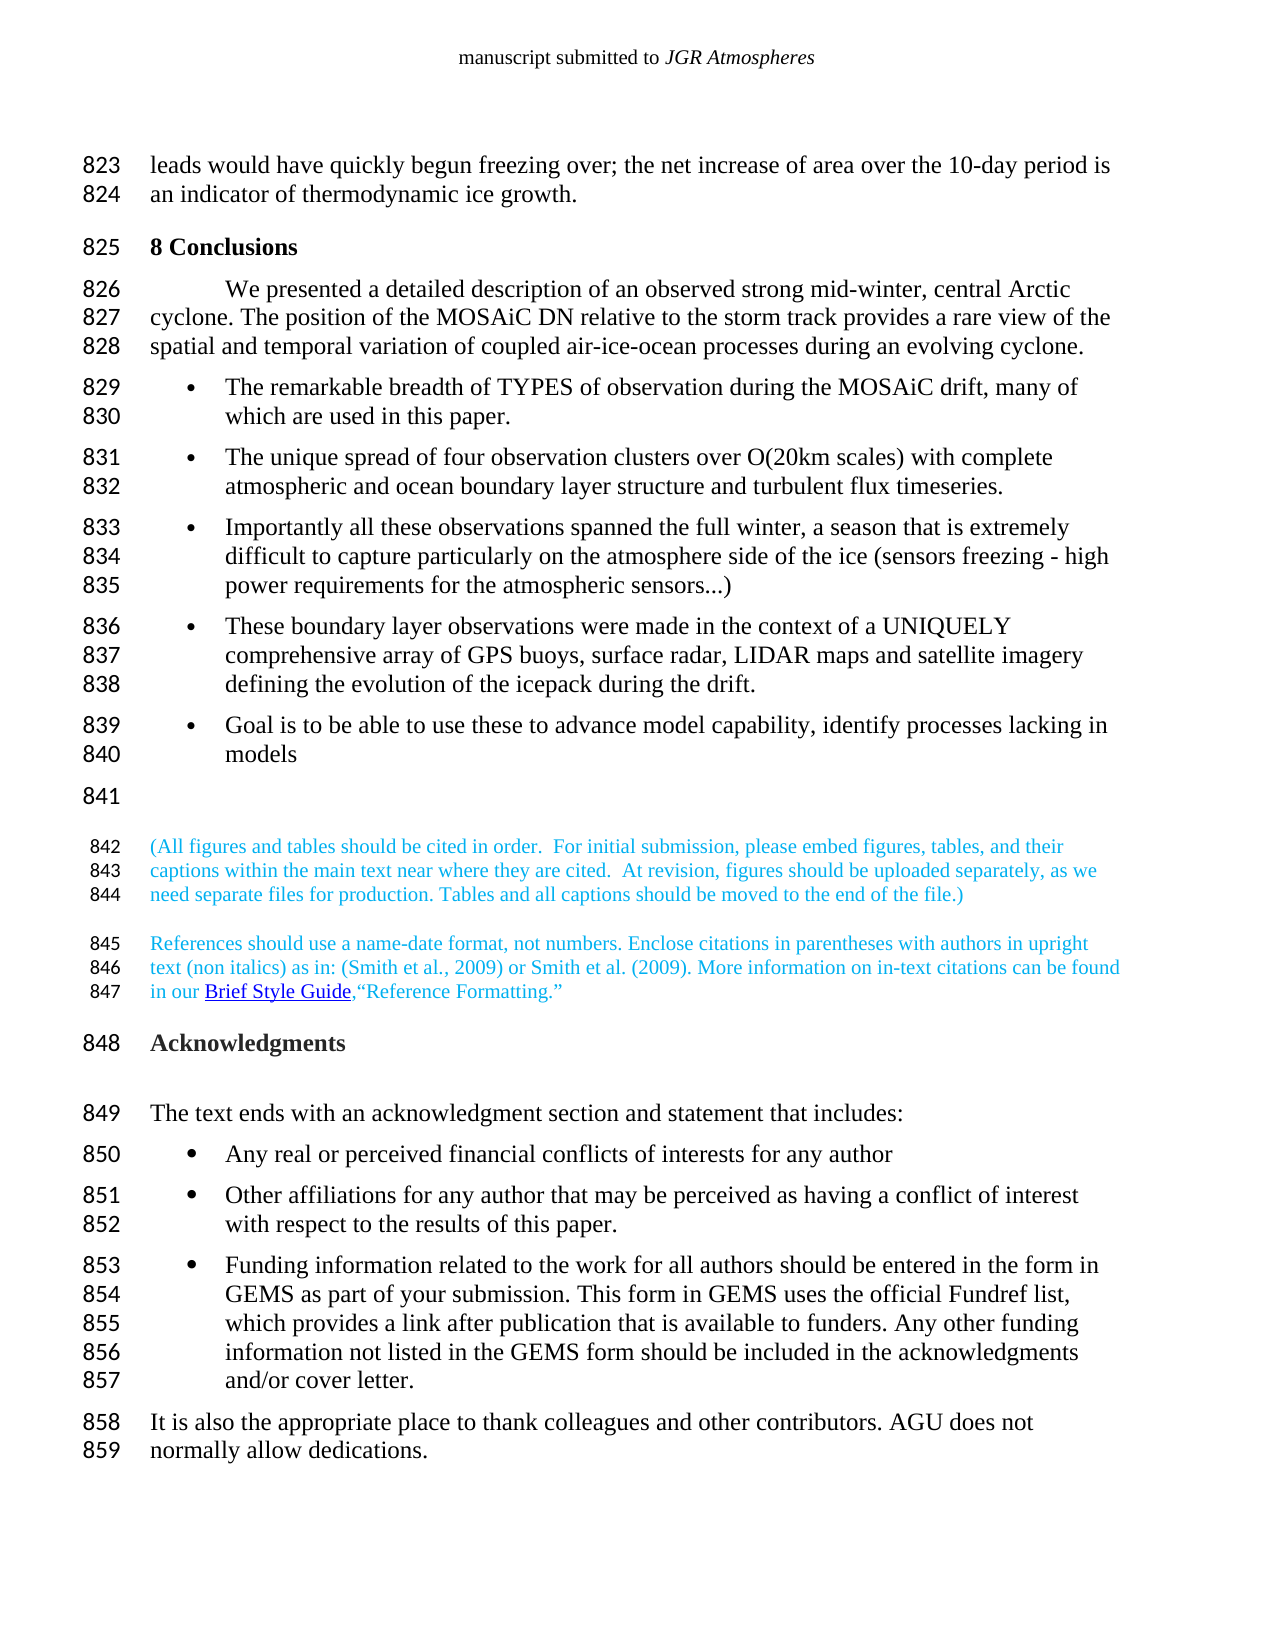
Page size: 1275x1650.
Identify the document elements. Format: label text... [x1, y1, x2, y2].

picture [189, 940, 196, 948]
list The remarkable breadth of TYPES of observation during the MOSAiC drift, many of which are used in this paper. [187, 372, 1125, 430]
text Acknowledgments [150, 1028, 1125, 1057]
picture [160, 842, 165, 850]
picture [1056, 843, 1063, 851]
subtitle 8 Conclusions [150, 232, 1125, 261]
picture [844, 891, 851, 899]
picture [231, 891, 238, 899]
list The unique spread of four observation clusters over O(20km scales) with complete atmospheric and ocean boundary layer structure and turbulent flux timeseries. [187, 442, 1125, 500]
list Goal is to be able to use these to advance model capability, identify processes lacking in models [187, 710, 1125, 767]
picture [205, 940, 212, 948]
picture [477, 988, 491, 996]
picture [815, 940, 822, 948]
text We presented a detailed description of an observed strong mid-winter, central Arctic cyclone. The position of the MOSAiC DN relative to the storm track provides a rare view of the spatial and temporal variation of coupled air-ice-ocean processes during an evolving cyclone. [150, 274, 1125, 360]
picture [530, 843, 537, 851]
picture [861, 964, 868, 972]
picture [623, 866, 630, 875]
picture [1012, 940, 1019, 948]
text References should use a name-date format, not numbers. Enclose citations in parentheses with authors in upright text (non italics) as in: (Smith et al., 2009) or Smith et al. (2009). More information on in-text citations can be found in our Brief Style Guide,“Reference Formatting.” [150, 931, 1125, 1003]
picture [753, 964, 760, 972]
text It is also the appropriate place to thank colleagues and other contributors. AGU does not normally allow dedications. [150, 1407, 1125, 1464]
picture [835, 964, 842, 972]
list These boundary layer observations were made in the context of a UNIQUELY comprehensive array of GPS buoys, surface radar, LIDAR maps and satellite imagery defining the evolution of the icepack during the drift. [187, 611, 1125, 697]
picture [375, 940, 382, 948]
list Importantly all these observations spanned the full winter, a season that is extremely difficult to capture particularly on the atmosphere side of the ice (sensors freezing - high power requirements for the atmospheric sensors...) [187, 512, 1125, 599]
picture [326, 891, 333, 899]
text (All figures and tables should be cited in order. For initial submission, please embed figures, tables, and their captions within the main text near where they are cited. At revision, figures should be uploaded separately, as we need separate files for production. Tables and all captions should be moved to the end of the file.) [150, 834, 1125, 906]
picture [472, 867, 479, 875]
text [150, 150, 1125, 207]
picture [388, 960, 394, 972]
picture [704, 867, 711, 875]
picture [421, 988, 428, 996]
text The text ends with an acknowledgment section and statement that includes: [150, 1098, 1125, 1127]
picture [797, 863, 803, 875]
picture [267, 867, 274, 875]
picture [986, 940, 993, 948]
list Other affiliations for any author that may be perceived as having a conflict of interest with respect to the results of this paper. [187, 1181, 1125, 1238]
picture [992, 867, 999, 875]
list Any real or perceived financial conflicts of interests for any author [187, 1139, 1125, 1168]
list Funding information related to the work for all authors should be entered in the form in GEMS as part of your submission. This form in GEMS uses the official Fundref list, which provides a link after publication that is available to funders. Any other funding information not listed in the GEMS form should be included in the acknowledgments and/or cover letter. [187, 1251, 1125, 1394]
picture [545, 940, 552, 948]
